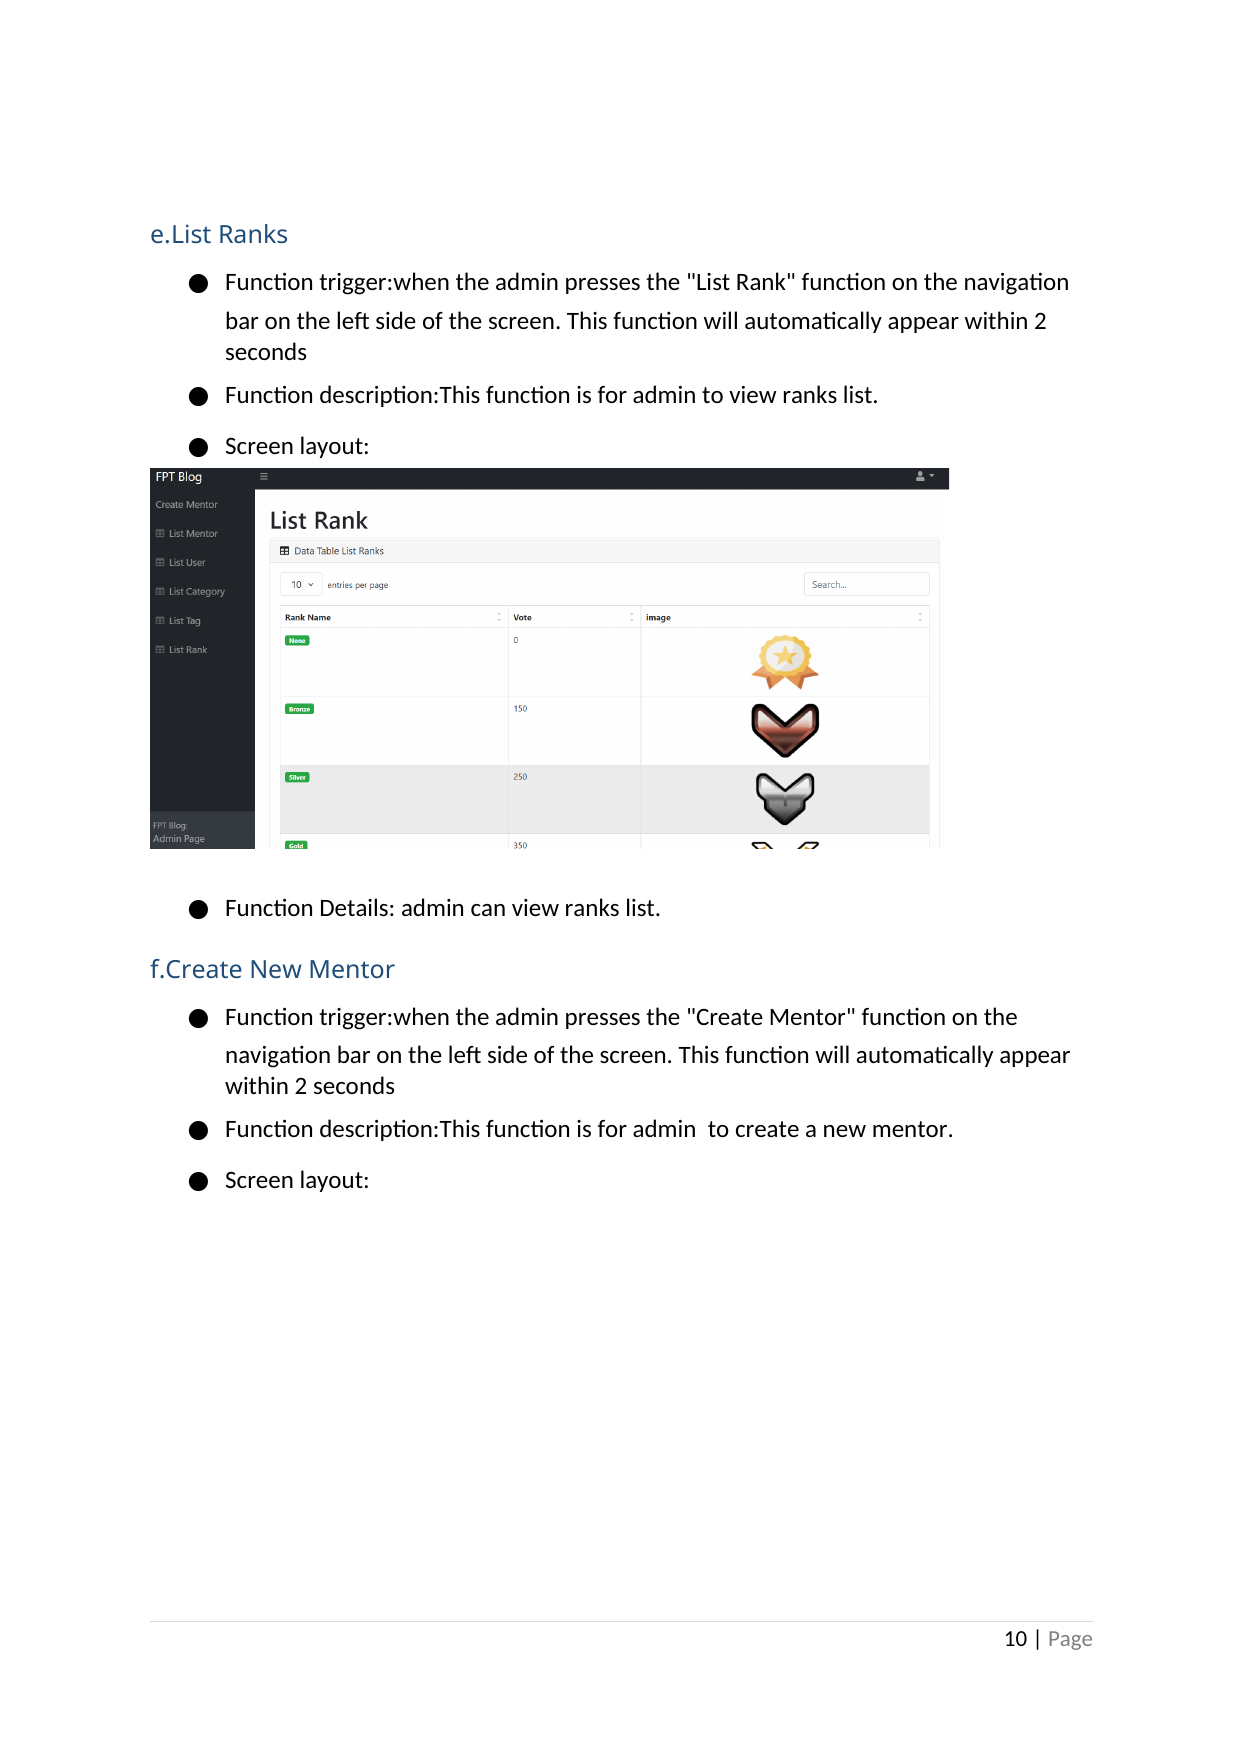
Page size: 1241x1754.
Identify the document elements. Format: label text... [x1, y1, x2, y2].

list Function description:This function is for admin to create a new mentor. [187, 1101, 1093, 1152]
list Screen layout: [187, 417, 1093, 469]
subtitle e.List Ranks [150, 217, 1093, 251]
picture [150, 468, 950, 849]
list Function trigger:when the admin presses the "Create Mentor" function on the navigation bar on the left side of the screen. This function will automatically appear within 2 seconds [187, 988, 1093, 1101]
list Function description:This function is for admin to view ranks list. [187, 366, 1093, 417]
list Function Details: admin can view ranks list. [187, 879, 1093, 931]
list Screen layout: [187, 1152, 1093, 1203]
subtitle f.Create New Mentor [150, 952, 1093, 986]
list Function trigger:when the admin presses the "List Rank" function on the navigation bar on the left side of the screen. This function will automatically appear within 2 seconds [187, 254, 1093, 366]
